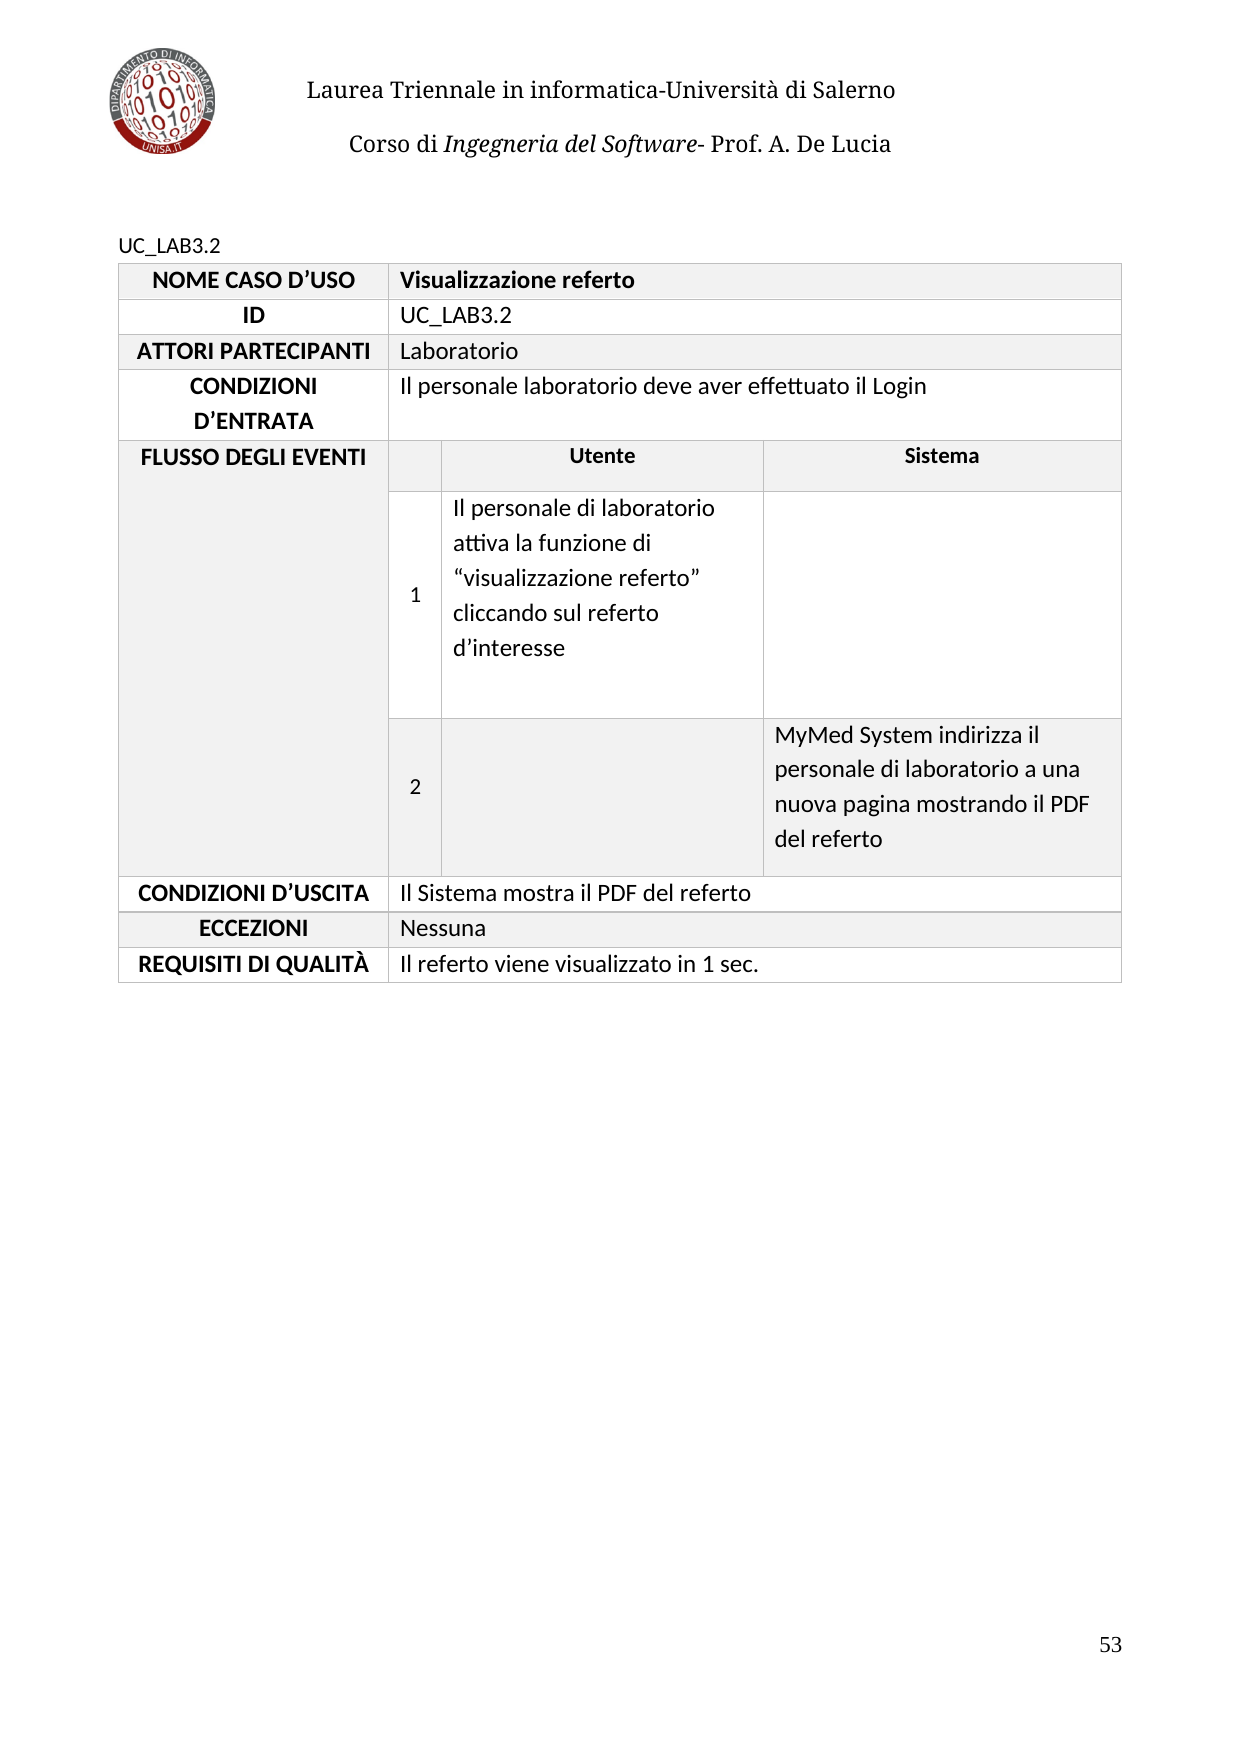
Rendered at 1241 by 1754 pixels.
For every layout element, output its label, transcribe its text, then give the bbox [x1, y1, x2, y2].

table_cell 1 [389, 492, 441, 718]
table_cell UC_LAB3.2 [389, 300, 1121, 334]
table_cell Il Sistema mostra il PDF del referto [389, 877, 1121, 911]
table_cell Il personale di laboratorio attiva la funzione di “visualizzazione referto” cliccando sul referto d’interesse [442, 492, 763, 718]
table_cell 2 [389, 719, 441, 876]
table_cell [389, 441, 441, 491]
table_cell Il referto viene visualizzato in 1 sec. [389, 948, 1121, 982]
table_cell Attori partecipanti [119, 335, 388, 369]
table_cell condizioni d’uscita [119, 877, 388, 911]
table_cell Utente [442, 441, 763, 491]
table_cell [442, 719, 763, 876]
table_cell MyMed System indirizza il personale di laboratorio a una nuova pagina mostrando il PDF del referto [764, 719, 1121, 876]
table_header Visualizzazione referto [389, 264, 1121, 298]
table_cell ID [119, 300, 388, 334]
table_cell Requisiti di qualità [119, 948, 388, 982]
table_cell Sistema [764, 441, 1121, 491]
table_cell Nessuna [389, 913, 1121, 947]
table_cell flusso degli eventi [119, 441, 388, 876]
table_cell ECCEZIONI [119, 913, 388, 947]
table_cell Laboratorio [389, 335, 1121, 369]
table_header NOME Caso d’uso [119, 264, 388, 298]
table_cell Condizioni d’entrata [119, 370, 388, 440]
picture [109, 48, 215, 154]
table_cell Il personale laboratorio deve aver effettuato il Login [389, 370, 1121, 440]
table_cell [764, 492, 1121, 718]
subtitle UC_LAB3.2 [118, 231, 1122, 259]
